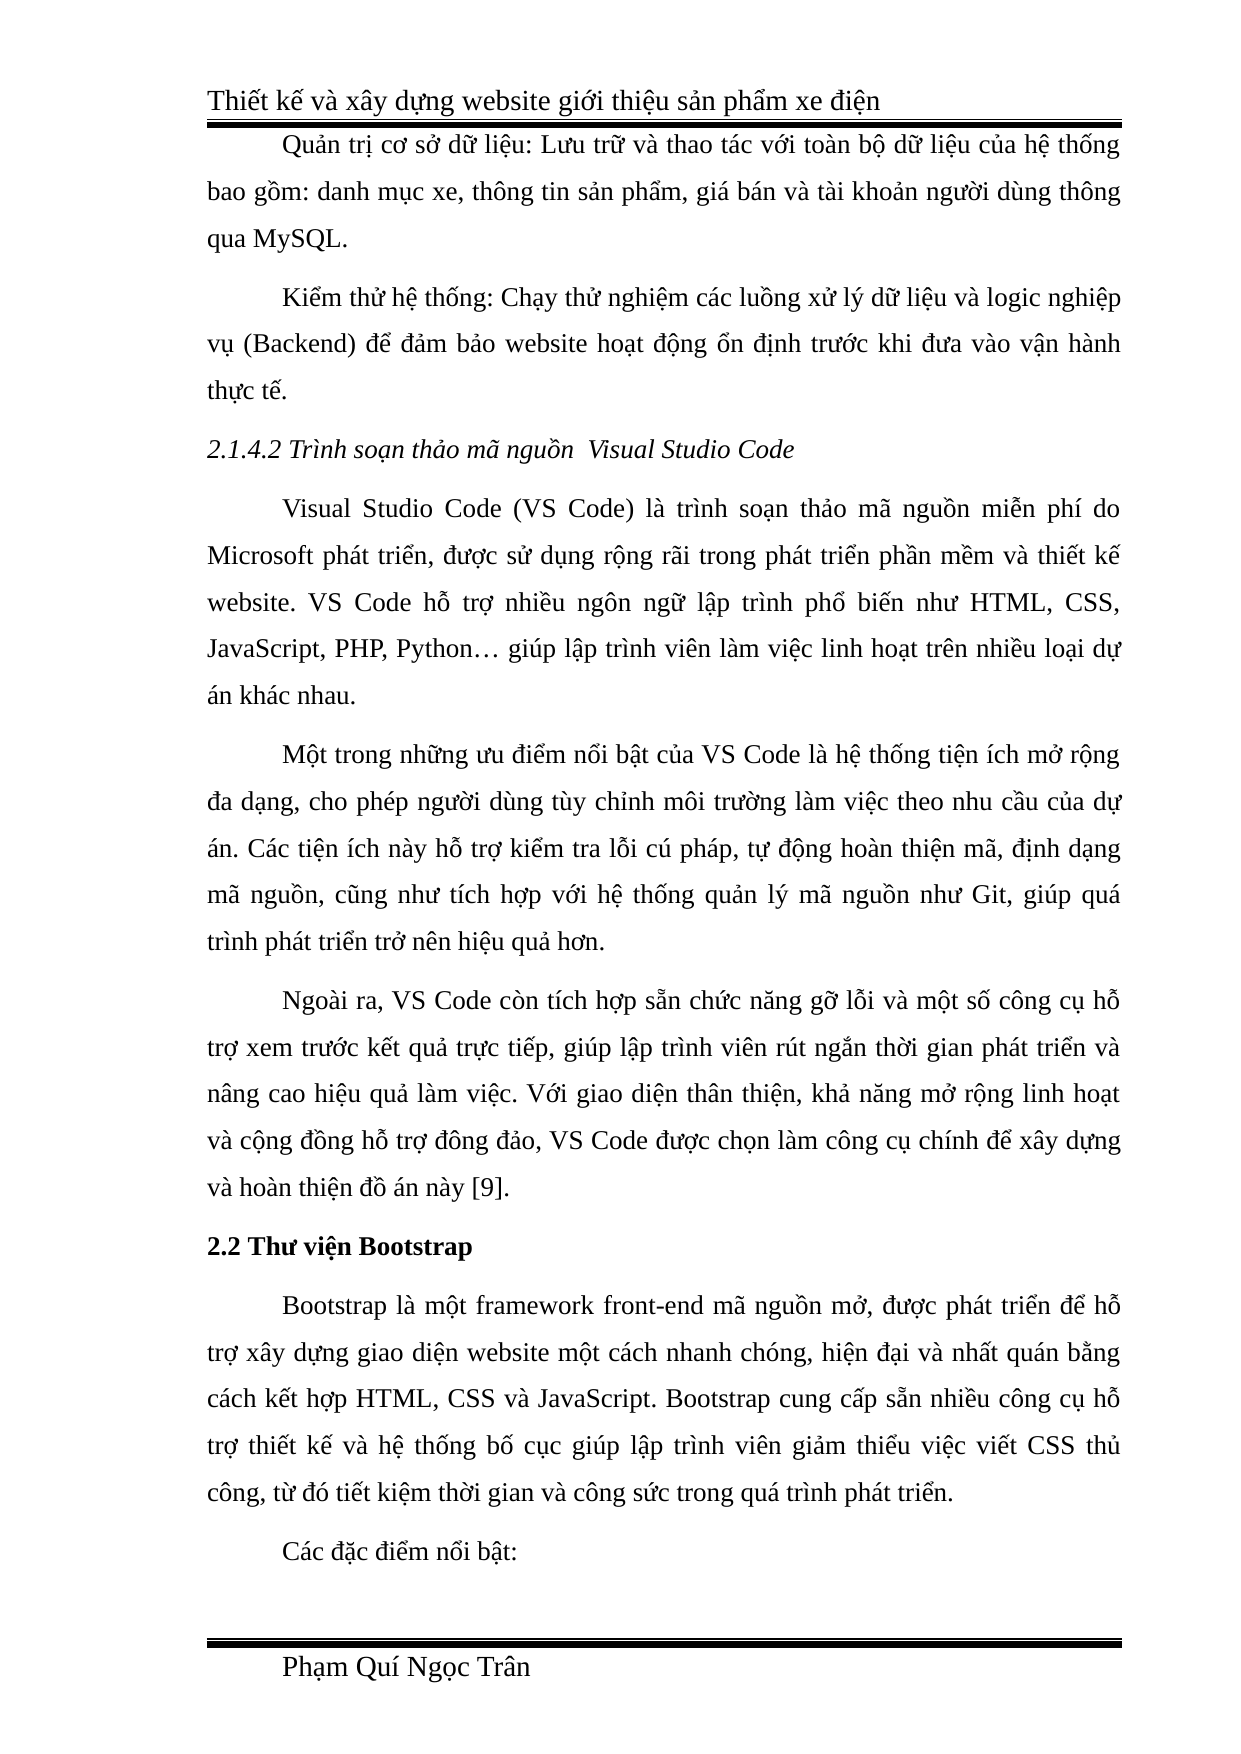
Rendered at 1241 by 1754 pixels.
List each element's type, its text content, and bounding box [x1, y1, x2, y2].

subtitle Trình soạn thảo mã nguồn Visual Studio Code [207, 433, 1122, 464]
text Các đặc điểm nổi bật: [207, 1535, 1122, 1566]
text Quản trị cơ sở dữ liệu: Lưu trữ và thao tác với toàn bộ dữ liệu của hệ thống bao gồm: danh mục xe, thông tin sản phẩm, giá bán và tài khoản người dùng thông qua MySQL. [207, 128, 1122, 253]
subtitle Thư viện Bootstrap [207, 1230, 1122, 1261]
text Một trong những ưu điểm nổi bật của VS Code là hệ thống tiện ích mở rộng đa dạng, cho phép người dùng tùy chỉnh môi trường làm việc theo nhu cầu của dự án. Các tiện ích này hỗ trợ kiểm tra lỗi cú pháp, tự động hoàn thiện mã, định dạng mã nguồn, cũng như tích hợp với hệ thống quản lý mã nguồn như Git, giúp quá trình phát triển trở nên hiệu quả hơn. [207, 738, 1122, 956]
text Kiểm thử hệ thống: Chạy thử nghiệm các luồng xử lý dữ liệu và logic nghiệp vụ (Backend) để đảm bảo website hoạt động ổn định trước khi đưa vào vận hành thực tế. [207, 281, 1122, 405]
text Bootstrap là một framework front-end mã nguồn mở, được phát triển để hỗ trợ xây dựng giao diện website một cách nhanh chóng, hiện đại và nhất quán bằng cách kết hợp HTML, CSS và JavaScript. Bootstrap cung cấp sẵn nhiều công cụ hỗ trợ thiết kế và hệ thống bố cục giúp lập trình viên giảm thiểu việc viết CSS thủ công, từ đó tiết kiệm thời gian và công sức trong quá trình phát triển. [207, 1289, 1122, 1507]
text Ngoài ra, VS Code còn tích hợp sẵn chức năng gỡ lỗi và một số công cụ hỗ trợ xem trước kết quả trực tiếp, giúp lập trình viên rút ngắn thời gian phát triển và nâng cao hiệu quả làm việc. Với giao diện thân thiện, khả năng mở rộng linh hoạt và cộng đồng hỗ trợ đông đảo, VS Code được chọn làm công cụ chính để xây dựng và hoàn thiện đồ án này [9]. [207, 984, 1122, 1202]
text Visual Studio Code (VS Code) là trình soạn thảo mã nguồn miễn phí do Microsoft phát triển, được sử dụng rộng rãi trong phát triển phần mềm và thiết kế website. VS Code hỗ trợ nhiều ngôn ngữ lập trình phổ biến như HTML, CSS, JavaScript, PHP, Python… giúp lập trình viên làm việc linh hoạt trên nhiều loại dự án khác nhau. [207, 492, 1122, 710]
